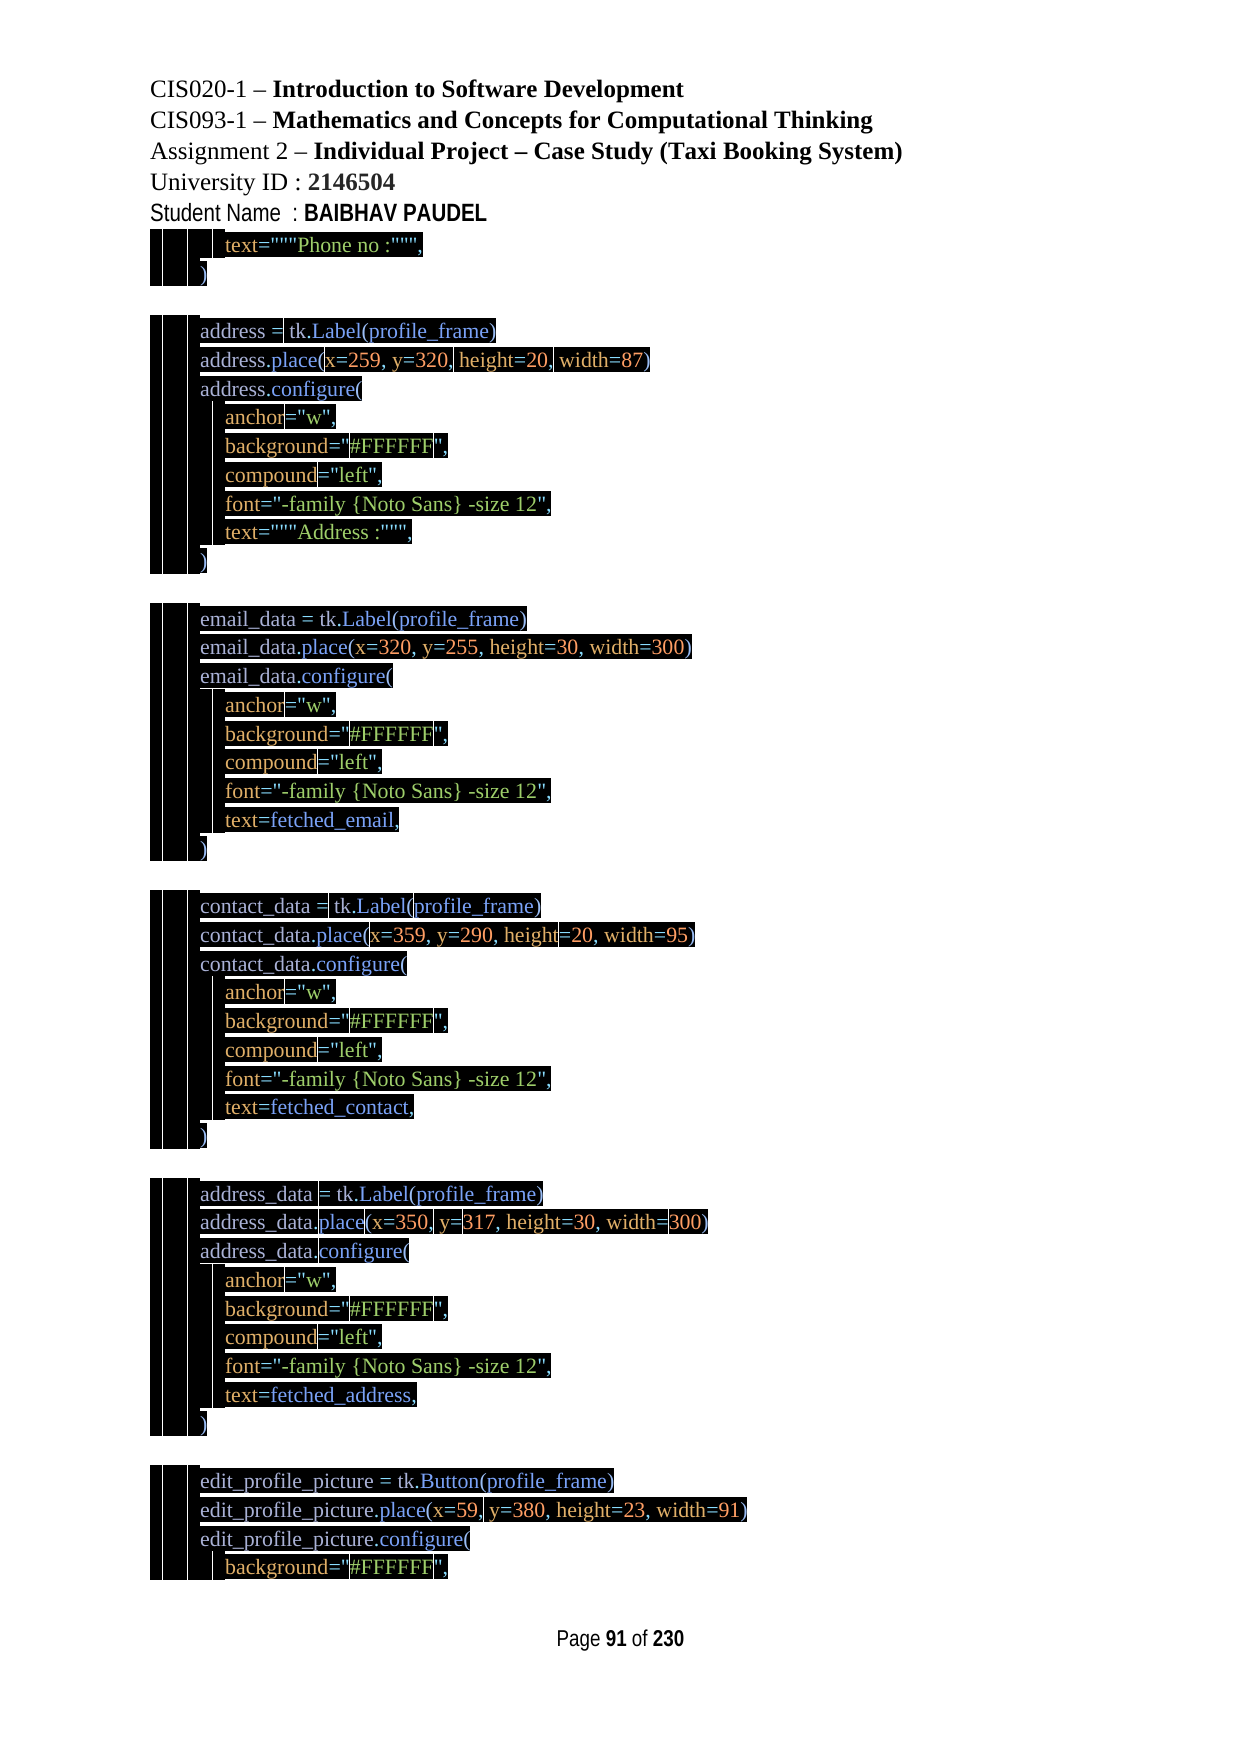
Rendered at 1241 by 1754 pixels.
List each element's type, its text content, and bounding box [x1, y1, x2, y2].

text edit_profile_picture = tk.Button(profile_frame) [200, 1465, 1090, 1494]
text anchor="w", [225, 401, 1090, 430]
text compound="left", [225, 1321, 1090, 1350]
text contact_data = tk.Label(profile_frame) [200, 890, 1090, 919]
text email_data = tk.Label(profile_frame) [200, 603, 1090, 631]
text anchor="w", [225, 976, 1090, 1005]
text font="-family {Noto Sans} -size 12", [225, 488, 1090, 516]
text edit_profile_picture.configure( [200, 1523, 1090, 1551]
text email_data.place(x=320, y=255, height=30, width=300) [200, 631, 1090, 660]
text contact_data.configure( [200, 948, 1090, 976]
text text=fetched_contact, [225, 1091, 1090, 1120]
text address_data.configure( [200, 1235, 1090, 1264]
text anchor="w", [225, 1264, 1090, 1293]
text compound="left", [225, 459, 1090, 488]
text ) [200, 258, 1090, 286]
text background="#FFFFFF", [225, 718, 1090, 746]
text address_data = tk.Label(profile_frame) [200, 1178, 1090, 1206]
text compound="left", [225, 1034, 1090, 1063]
text ) [200, 545, 1090, 574]
text email_data.configure( [200, 660, 1090, 689]
text text="""Address :""", [225, 516, 1090, 545]
text background="#FFFFFF", [225, 430, 1090, 459]
text address = tk.Label(profile_frame) [200, 315, 1090, 344]
text text=fetched_address, [225, 1379, 1090, 1408]
text address.configure( [200, 373, 1090, 401]
text text="""Phone no :""", [225, 229, 1090, 258]
text text=fetched_email, [225, 804, 1090, 833]
text contact_data.place(x=359, y=290, height=20, width=95) [200, 919, 1090, 948]
text font="-family {Noto Sans} -size 12", [225, 1350, 1090, 1379]
text anchor="w", [225, 689, 1090, 718]
text ) [200, 1408, 1090, 1436]
text address_data.place(x=350, y=317, height=30, width=300) [200, 1206, 1090, 1235]
text address.place(x=259, y=320, height=20, width=87) [200, 344, 1090, 373]
text edit_profile_picture.place(x=59, y=380, height=23, width=91) [200, 1494, 1090, 1523]
text background="#FFFFFF", [225, 1293, 1090, 1321]
text background="#FFFFFF", [225, 1005, 1090, 1034]
text background="#FFFFFF", [225, 1551, 1090, 1580]
text font="-family {Noto Sans} -size 12", [225, 1063, 1090, 1091]
text compound="left", [225, 746, 1090, 775]
text ) [200, 1120, 1090, 1149]
text ) [200, 833, 1090, 861]
text font="-family {Noto Sans} -size 12", [225, 775, 1090, 804]
